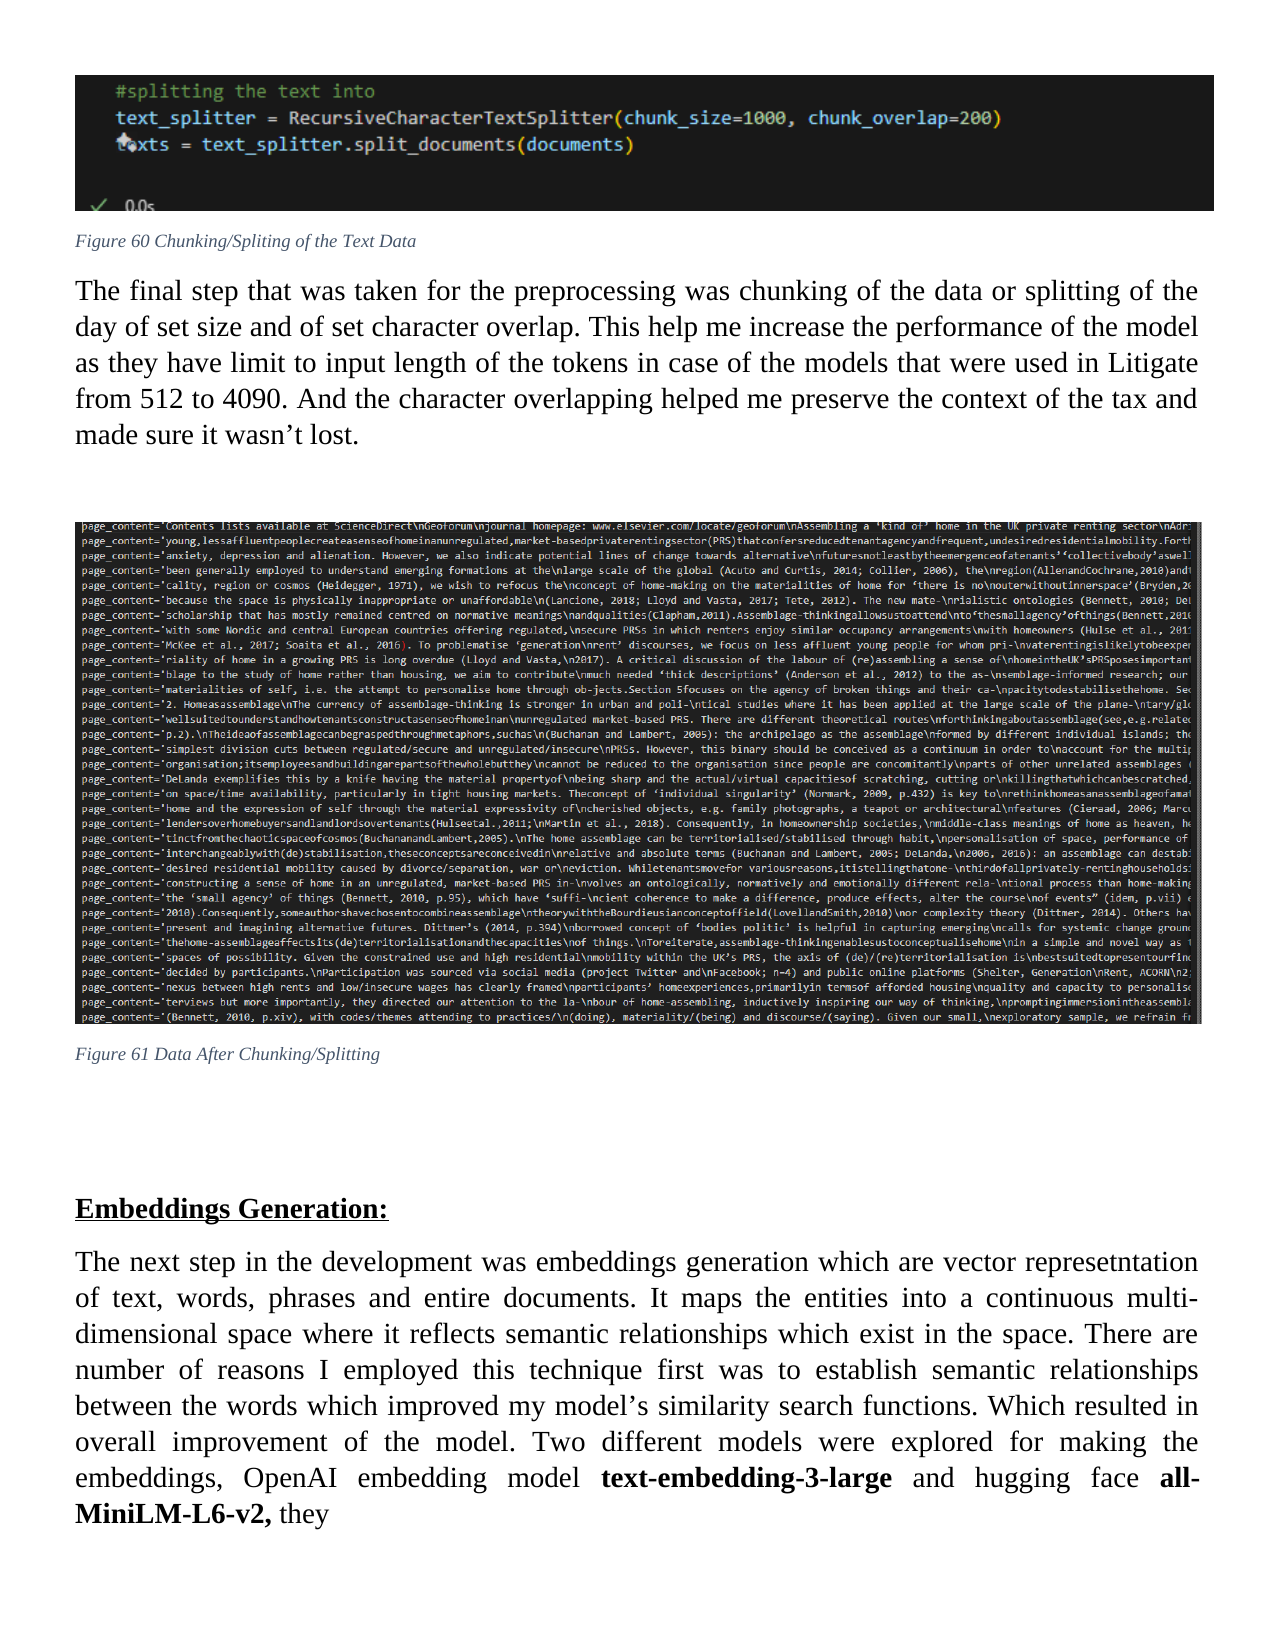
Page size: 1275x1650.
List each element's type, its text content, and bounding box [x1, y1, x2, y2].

picture [75, 522, 1202, 1024]
text Embeddings Generation: [75, 1191, 1200, 1224]
text Figure 61 Data After Chunking/Splitting [75, 1043, 1200, 1064]
text The next step in the development was embeddings generation which are vector represetntation of text, words, phrases and entire documents. It maps the entities into a continuous multi-dimensional space where it reflects semantic relationships which exist in the space. There are number of reasons I employed this technique first was to establish semantic relationships between the words which improved my model’s similarity search functions. Which resulted in overall improvement of the model. Two different models were explored for making the embeddings, OpenAI embedding model text-embedding-3-large and hugging face all-MiniLM-L6-v2, they [75, 1244, 1200, 1530]
picture [75, 75, 1214, 211]
text Figure 60 Chunking/Spliting of the Text Data [75, 230, 1200, 252]
text The final step that was taken for the preprocessing was chunking of the data or splitting of the day of set size and of set character overlap. This help me increase the performance of the model as they have limit to input length of the tokens in case of the models that were used in Litigate from 512 to 4090. And the character overlapping helped me preserve the context of the tax and made sure it wasn’t lost. [75, 273, 1200, 451]
